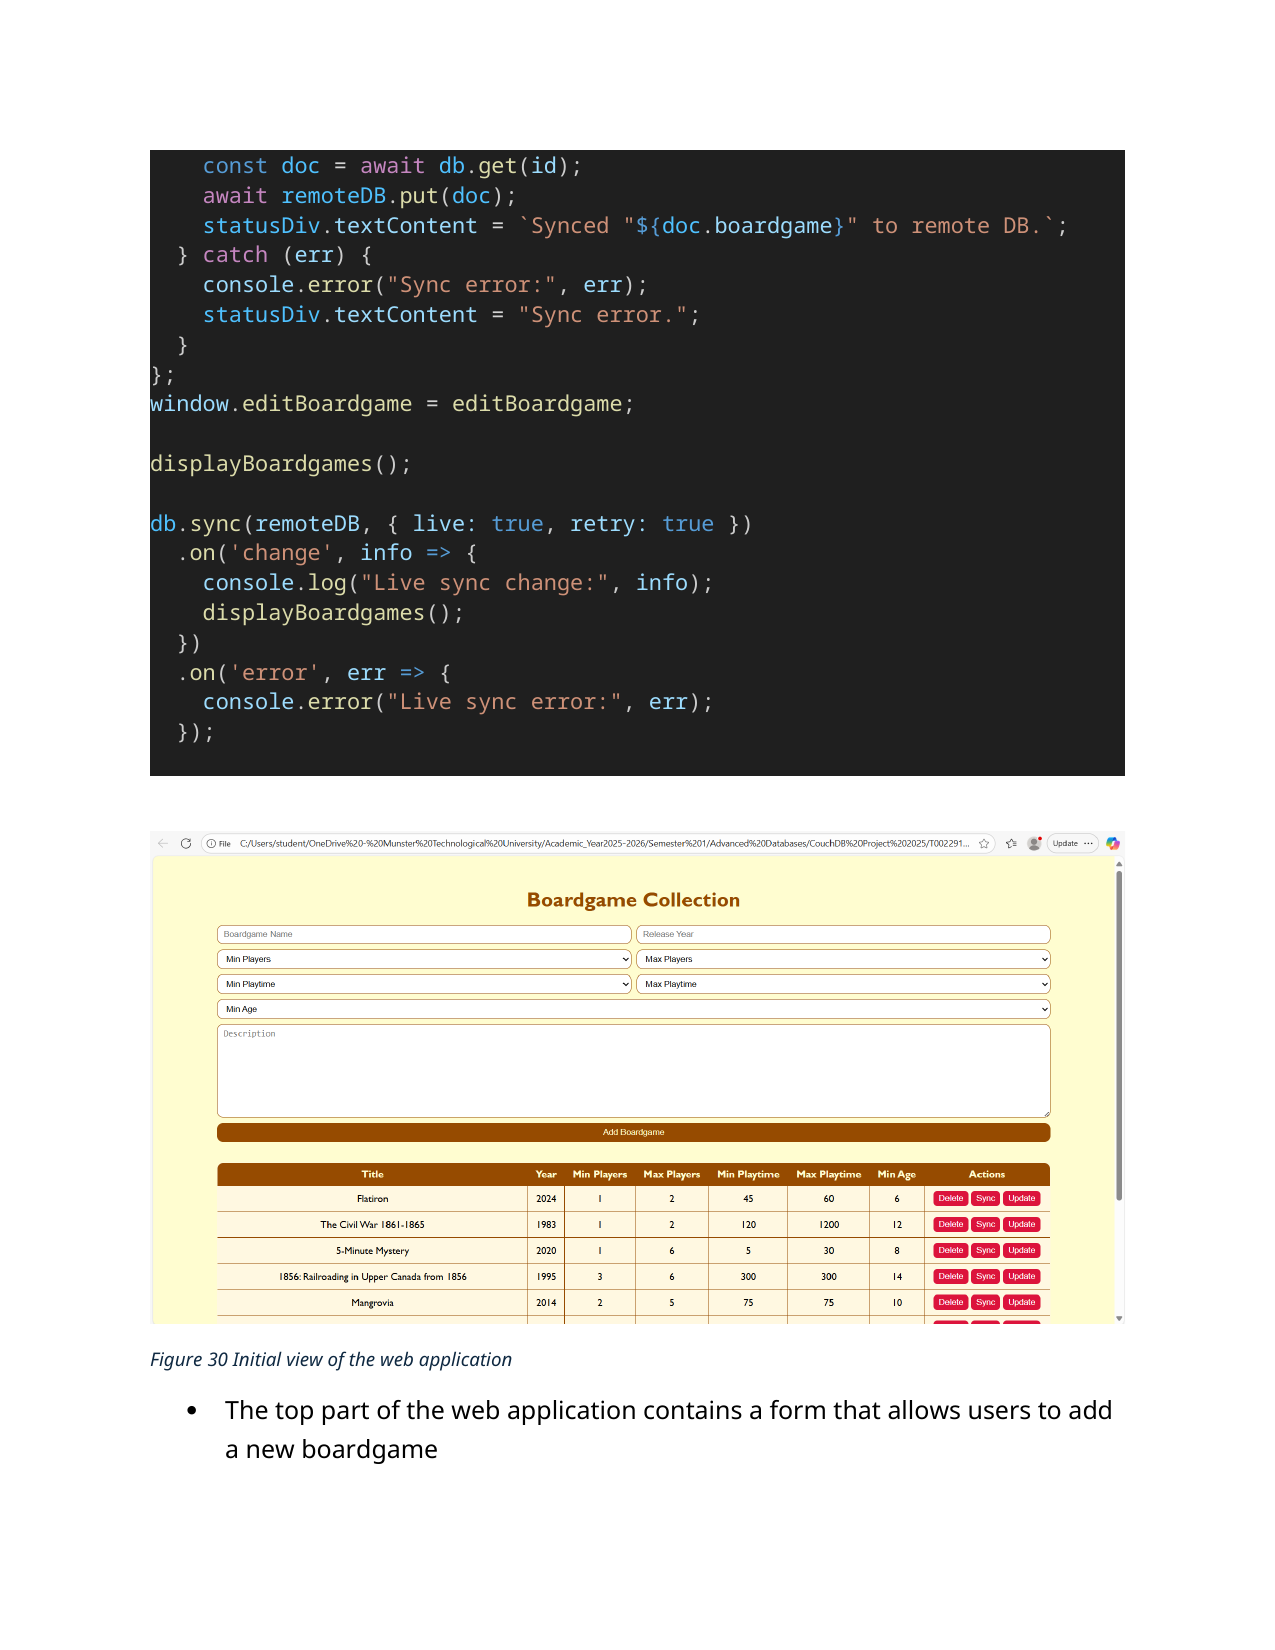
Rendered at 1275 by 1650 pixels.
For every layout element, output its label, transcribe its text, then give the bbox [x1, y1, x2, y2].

picture [150, 831, 1125, 1324]
text console.error("Sync error:", err); [150, 269, 1125, 299]
text console.log("Live sync change:", info); [150, 567, 1125, 597]
text } catch (err) { [150, 239, 1125, 269]
text console.error("Live sync error:", err); [150, 686, 1125, 716]
text db.sync(remoteDB, { live: true, retry: true }) [150, 507, 1125, 537]
text const doc = await db.get(id); [150, 150, 1125, 180]
text statusDiv.textContent = `Synced "${doc.boardgame}" to remote DB.`; [150, 209, 1125, 239]
text }; [150, 358, 1125, 388]
list The top part of the web application contains a form that allows users to add a new boardgame [187, 1392, 1125, 1466]
text .on('change', info => { [150, 537, 1125, 567]
text window.editBoardgame = editBoardgame; [150, 388, 1125, 418]
text await remoteDB.put(doc); [150, 180, 1125, 209]
text .on('error', err => { [150, 656, 1125, 686]
text statusDiv.textContent = "Sync error."; [150, 299, 1125, 329]
text displayBoardgames(); [150, 448, 1125, 478]
text }); [150, 716, 1125, 746]
text }) [150, 627, 1125, 656]
text } [150, 329, 1125, 358]
text displayBoardgames(); [150, 597, 1125, 627]
